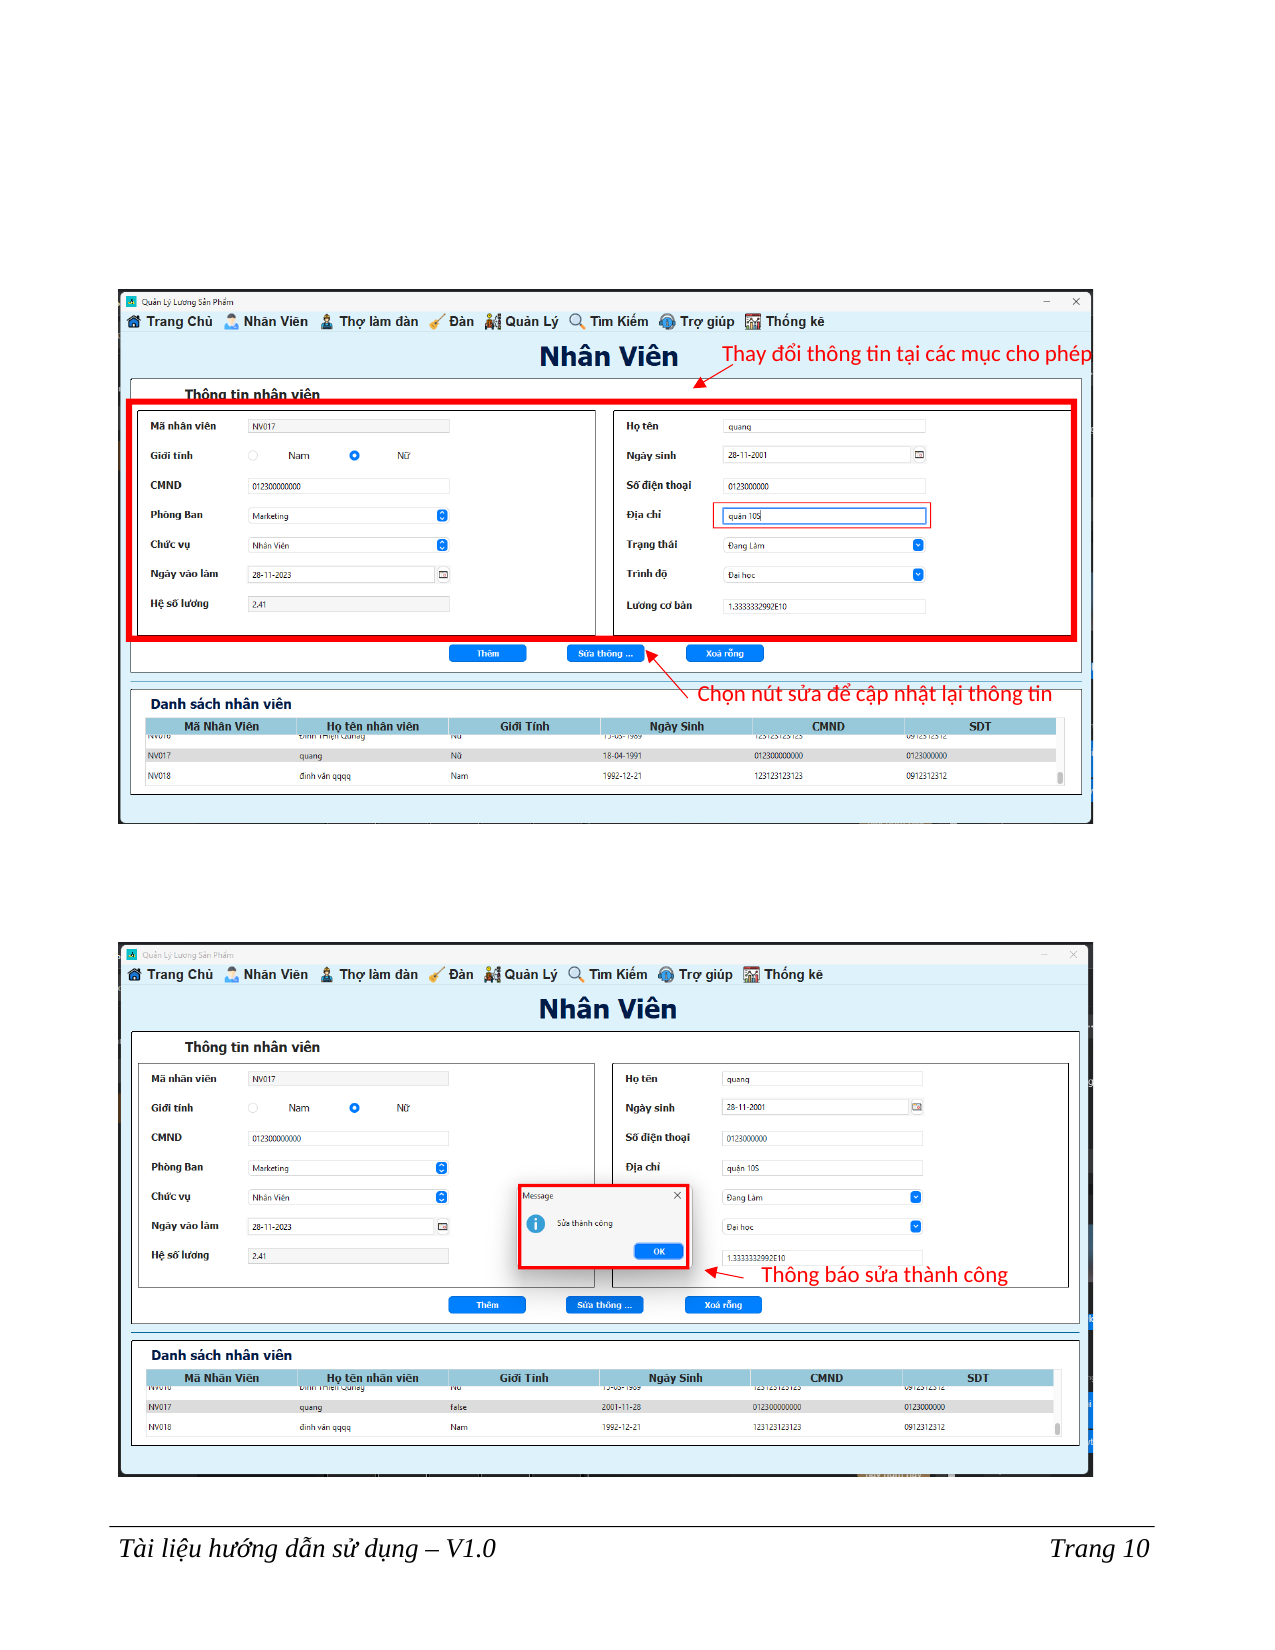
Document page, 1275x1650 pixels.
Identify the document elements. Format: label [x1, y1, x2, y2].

picture [118, 289, 1094, 824]
picture [118, 942, 1094, 1477]
